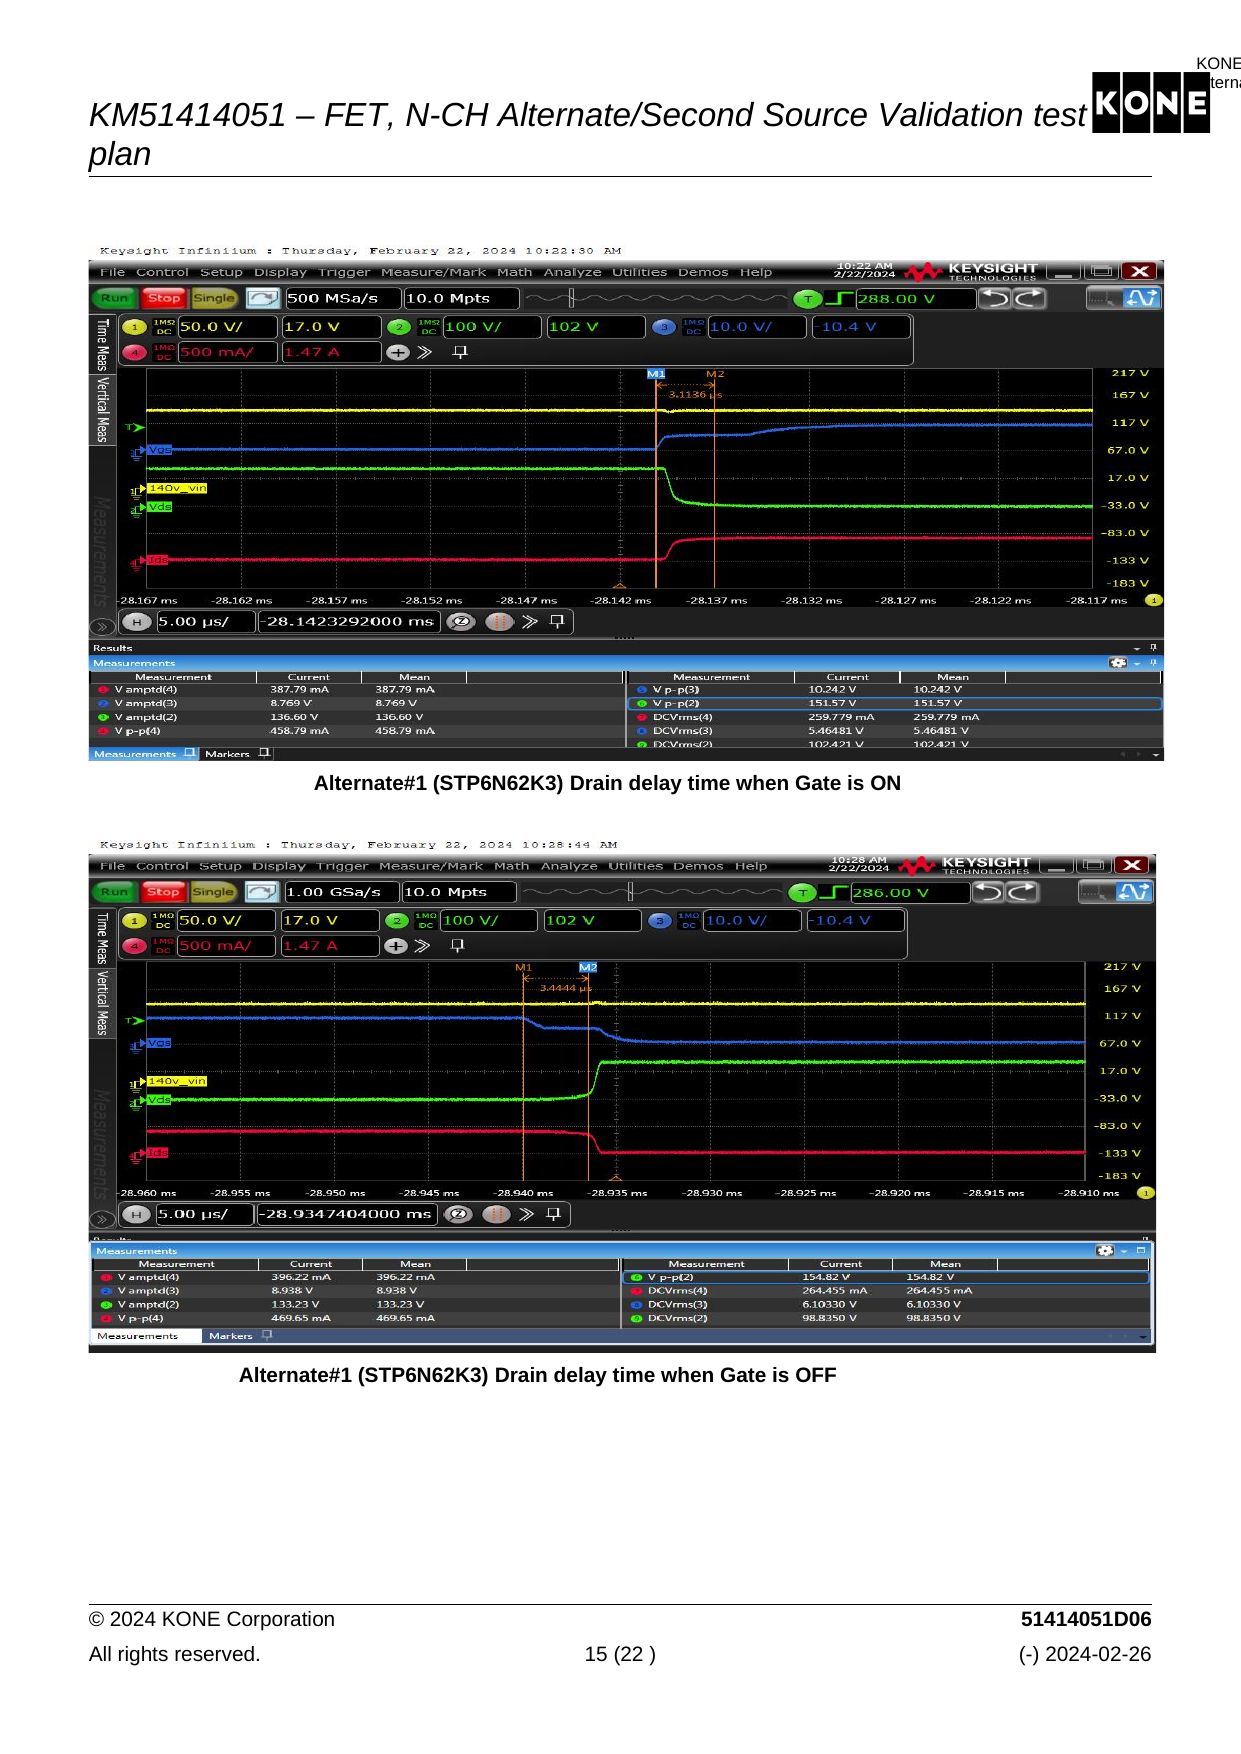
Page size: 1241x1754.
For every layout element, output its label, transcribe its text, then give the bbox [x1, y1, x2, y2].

text Alternate#1 (STP6N62K3) Drain delay time when Gate is ON [238, 771, 1152, 795]
text Alternate#1 (STP6N62K3) Drain delay time when Gate is OFF [163, 1363, 1152, 1387]
picture [88, 245, 1165, 761]
picture [1092, 72, 1211, 133]
picture [88, 840, 1157, 1353]
